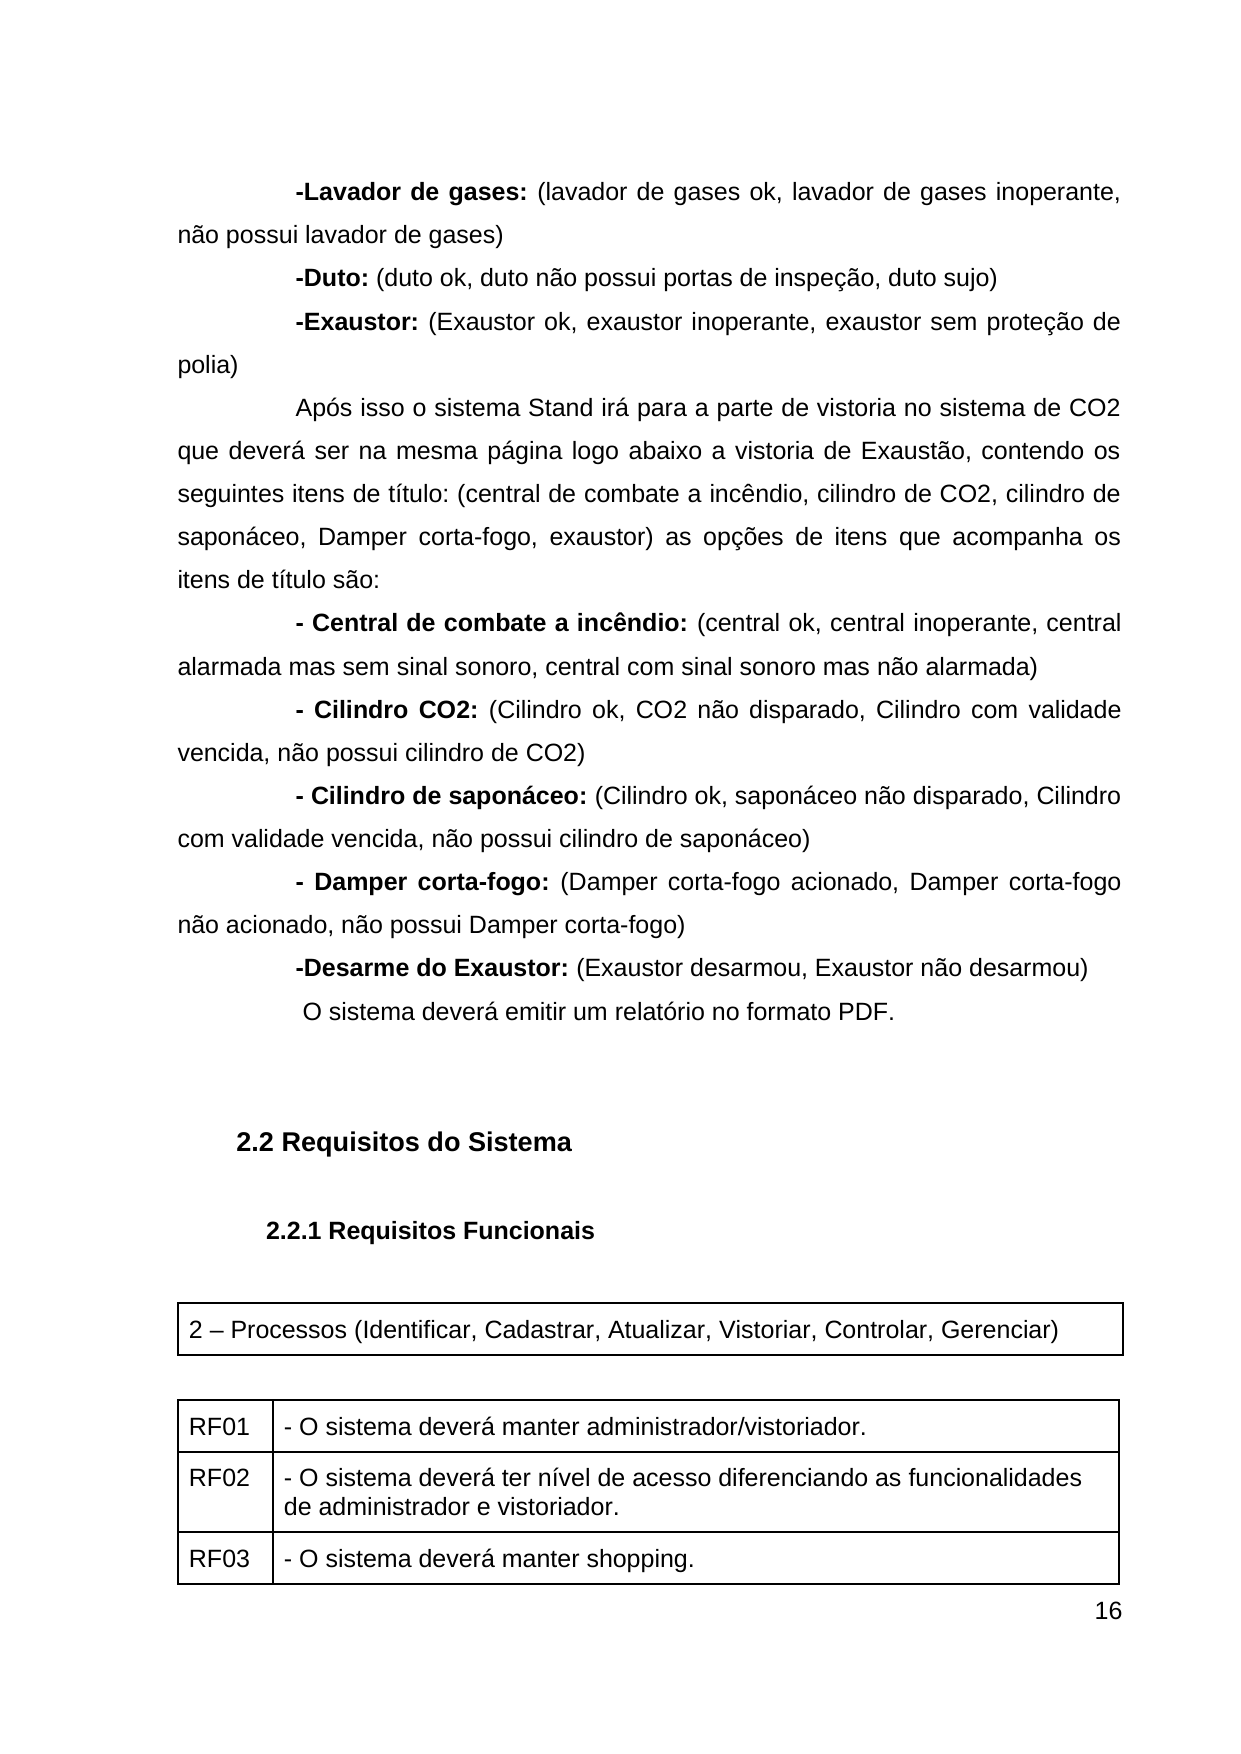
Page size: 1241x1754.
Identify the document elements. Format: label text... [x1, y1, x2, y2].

table_header 2 – Processos (Identificar, Cadastrar, Atualizar, Vistoriar, Controlar, Gerenciar) [179, 1304, 1122, 1354]
text - Cilindro de saponáceo: (Cilindro ok, saponáceo não disparado, Cilindro com validade vencida, não possui cilindro de saponáceo) [177, 781, 1122, 853]
table_header - O sistema deverá manter administrador/vistoriador. [274, 1401, 1118, 1451]
text O sistema deverá emitir um relatório no formato PDF. [177, 997, 1122, 1025]
subtitle 2.2.1 Requisitos Funcionais [266, 1216, 1122, 1245]
table_header RF01 [179, 1401, 272, 1451]
table_cell - O sistema deverá ter nível de acesso diferenciando as funcionalidades de administrador e vistoriador. [274, 1453, 1118, 1531]
text - Cilindro CO2: (Cilindro ok, CO2 não disparado, Cilindro com validade vencida, não possui cilindro de CO2) [177, 695, 1122, 767]
table_cell RF03 [179, 1533, 272, 1583]
table_cell - O sistema deverá manter shopping. [274, 1533, 1118, 1583]
text - Central de combate a incêndio: (central ok, central inoperante, central alarmada mas sem sinal sonoro, central com sinal sonoro mas não alarmada) [177, 608, 1122, 680]
text Após isso o sistema Stand irá para a parte de vistoria no sistema de CO2 que deverá ser na mesma página logo abaixo a vistoria de Exaustão, contendo os seguintes itens de título: (central de combate a incêndio, cilindro de CO2, cilindro de saponáceo, Damper corta-fogo, exaustor) as opções de itens que acompanha os itens de título são: [177, 393, 1122, 594]
text -Exaustor: (Exaustor ok, exaustor inoperante, exaustor sem proteção de polia) [177, 307, 1122, 378]
text - Damper corta-fogo: (Damper corta-fogo acionado, Damper corta-fogo não acionado, não possui Damper corta-fogo) [177, 867, 1122, 939]
text -Desarme do Exaustor: (Exaustor desarmou, Exaustor não desarmou) [177, 953, 1122, 982]
table_cell RF02 [179, 1453, 272, 1531]
subtitle 2.2 Requisitos do Sistema [236, 1126, 1122, 1157]
text -Lavador de gases: (lavador de gases ok, lavador de gases inoperante, não possui lavador de gases) [177, 177, 1122, 249]
text -Duto: (duto ok, duto não possui portas de inspeção, duto sujo) [177, 263, 1122, 292]
